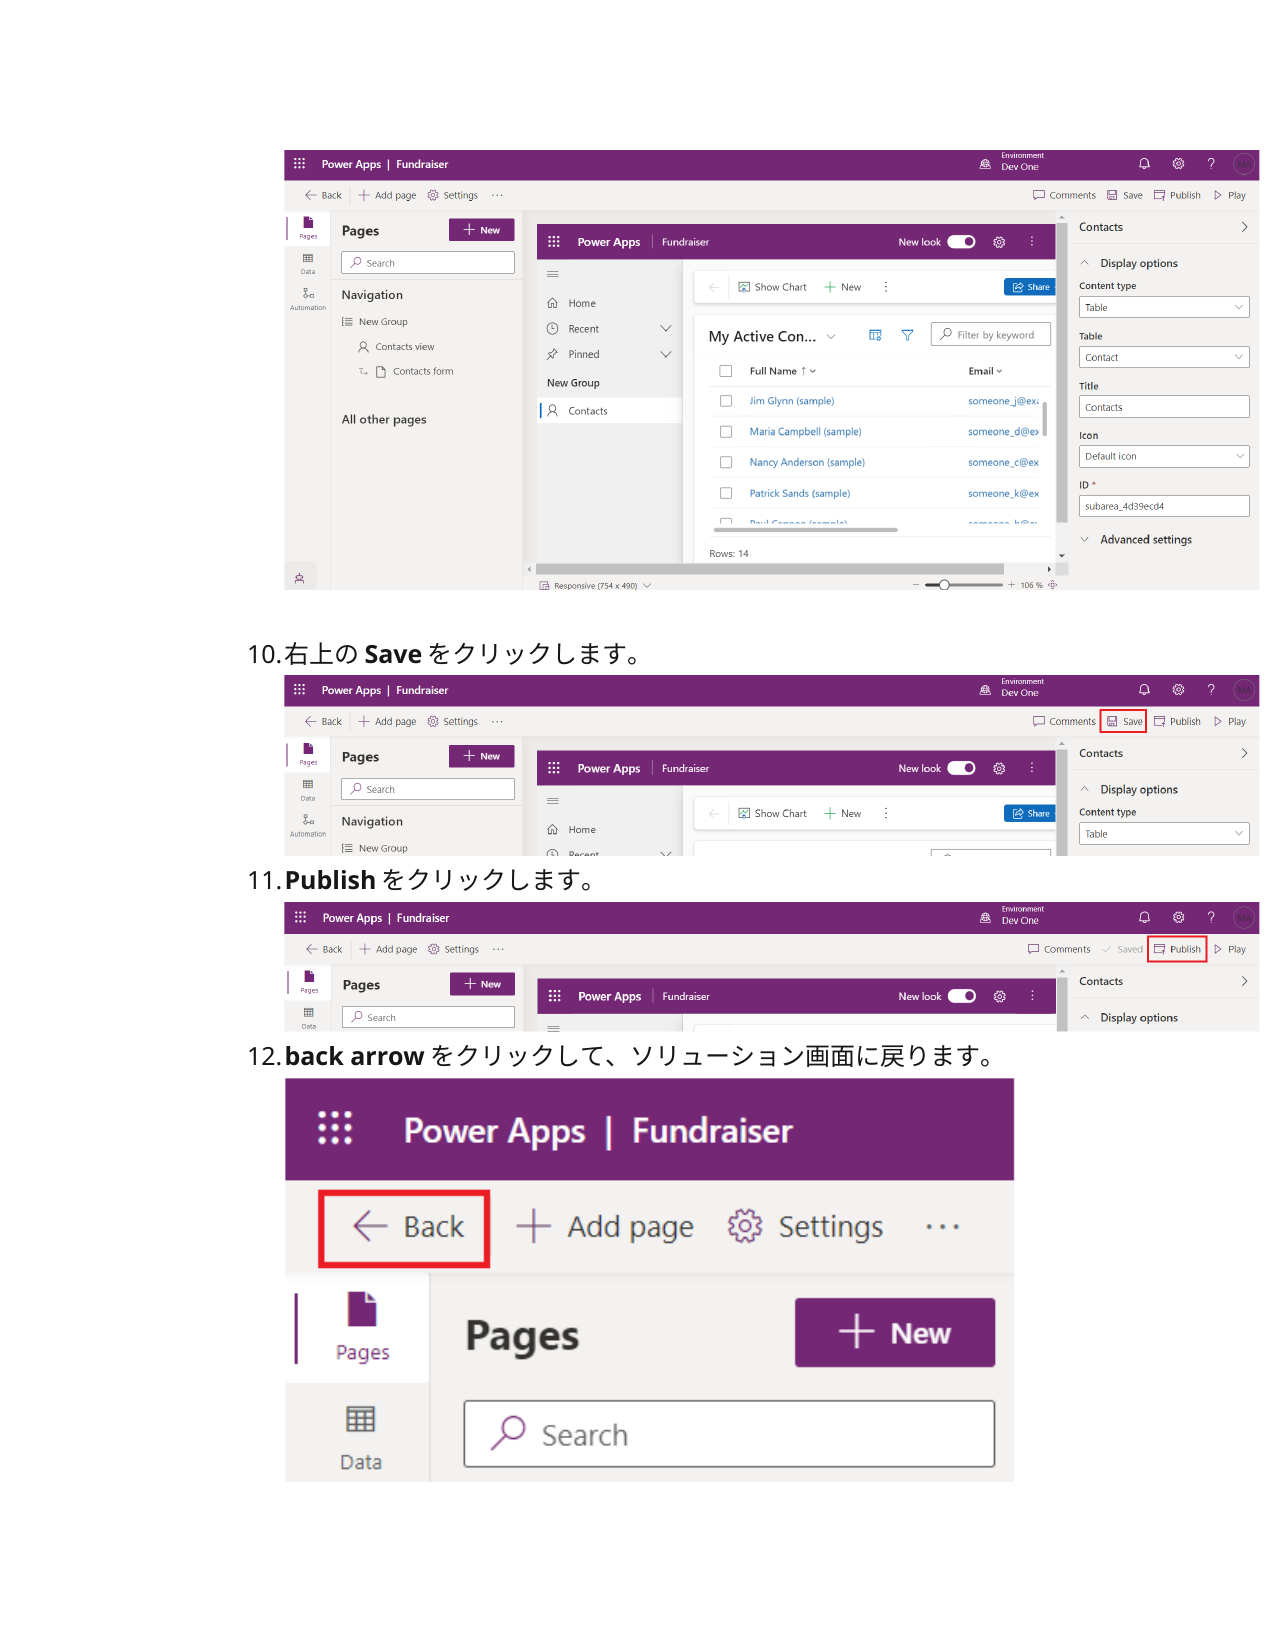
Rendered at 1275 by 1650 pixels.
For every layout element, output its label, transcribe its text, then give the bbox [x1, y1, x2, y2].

picture [284, 675, 1260, 856]
list 右上のSaveをクリックします。 [247, 634, 1125, 670]
picture [284, 150, 1260, 590]
picture [284, 1078, 1019, 1482]
list back arrowをクリックして、ソリューション画面に戻ります。 [247, 1037, 1125, 1073]
list Publishをクリックします。 [247, 861, 1125, 897]
picture [284, 902, 1260, 1032]
